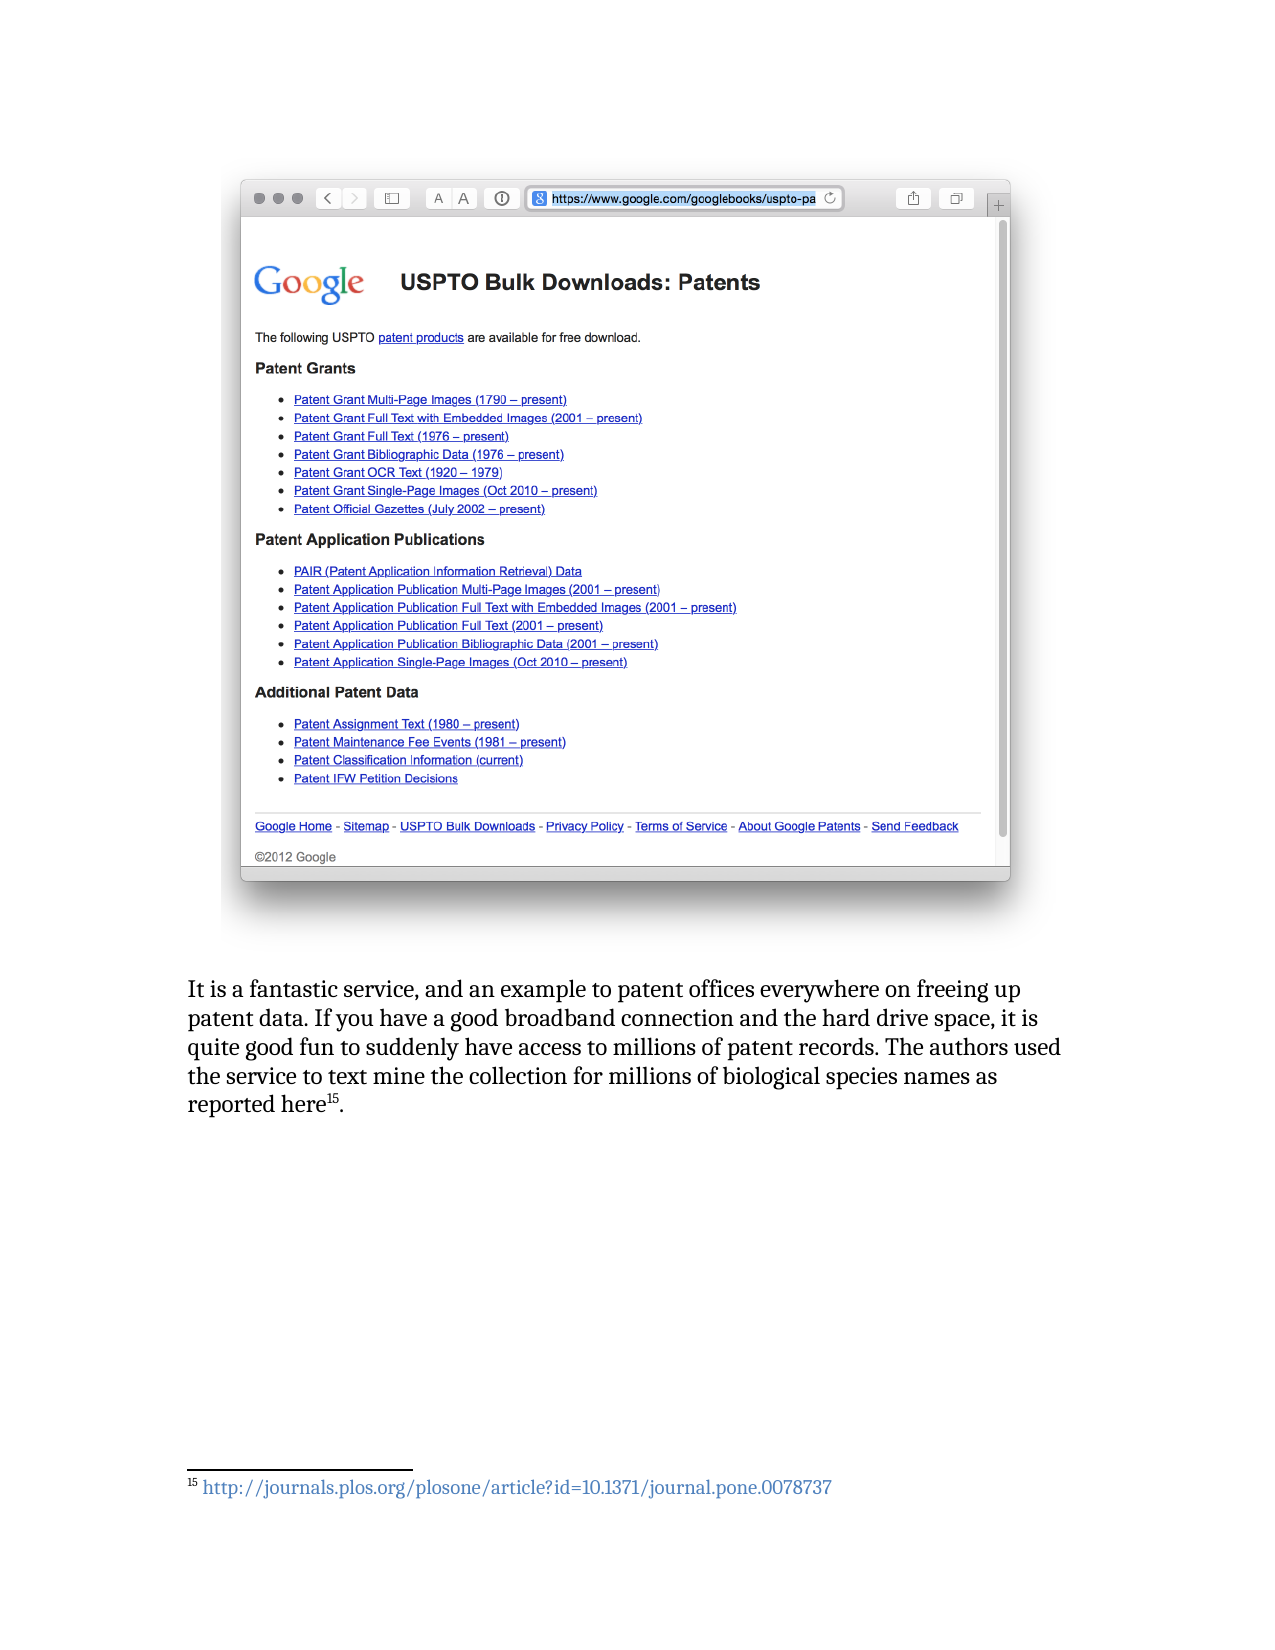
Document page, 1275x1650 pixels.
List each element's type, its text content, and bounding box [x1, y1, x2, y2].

text It is a fantastic service, and an example to patent offices everywhere on freeing up patent data. If you have a good broadband connection and the hard drive space, it is quite good fun to suddenly have access to millions of patent records. The authors used the service to text mine the collection for millions of biological species names as reported here. [187, 975, 1087, 1119]
picture [187, 150, 1063, 957]
